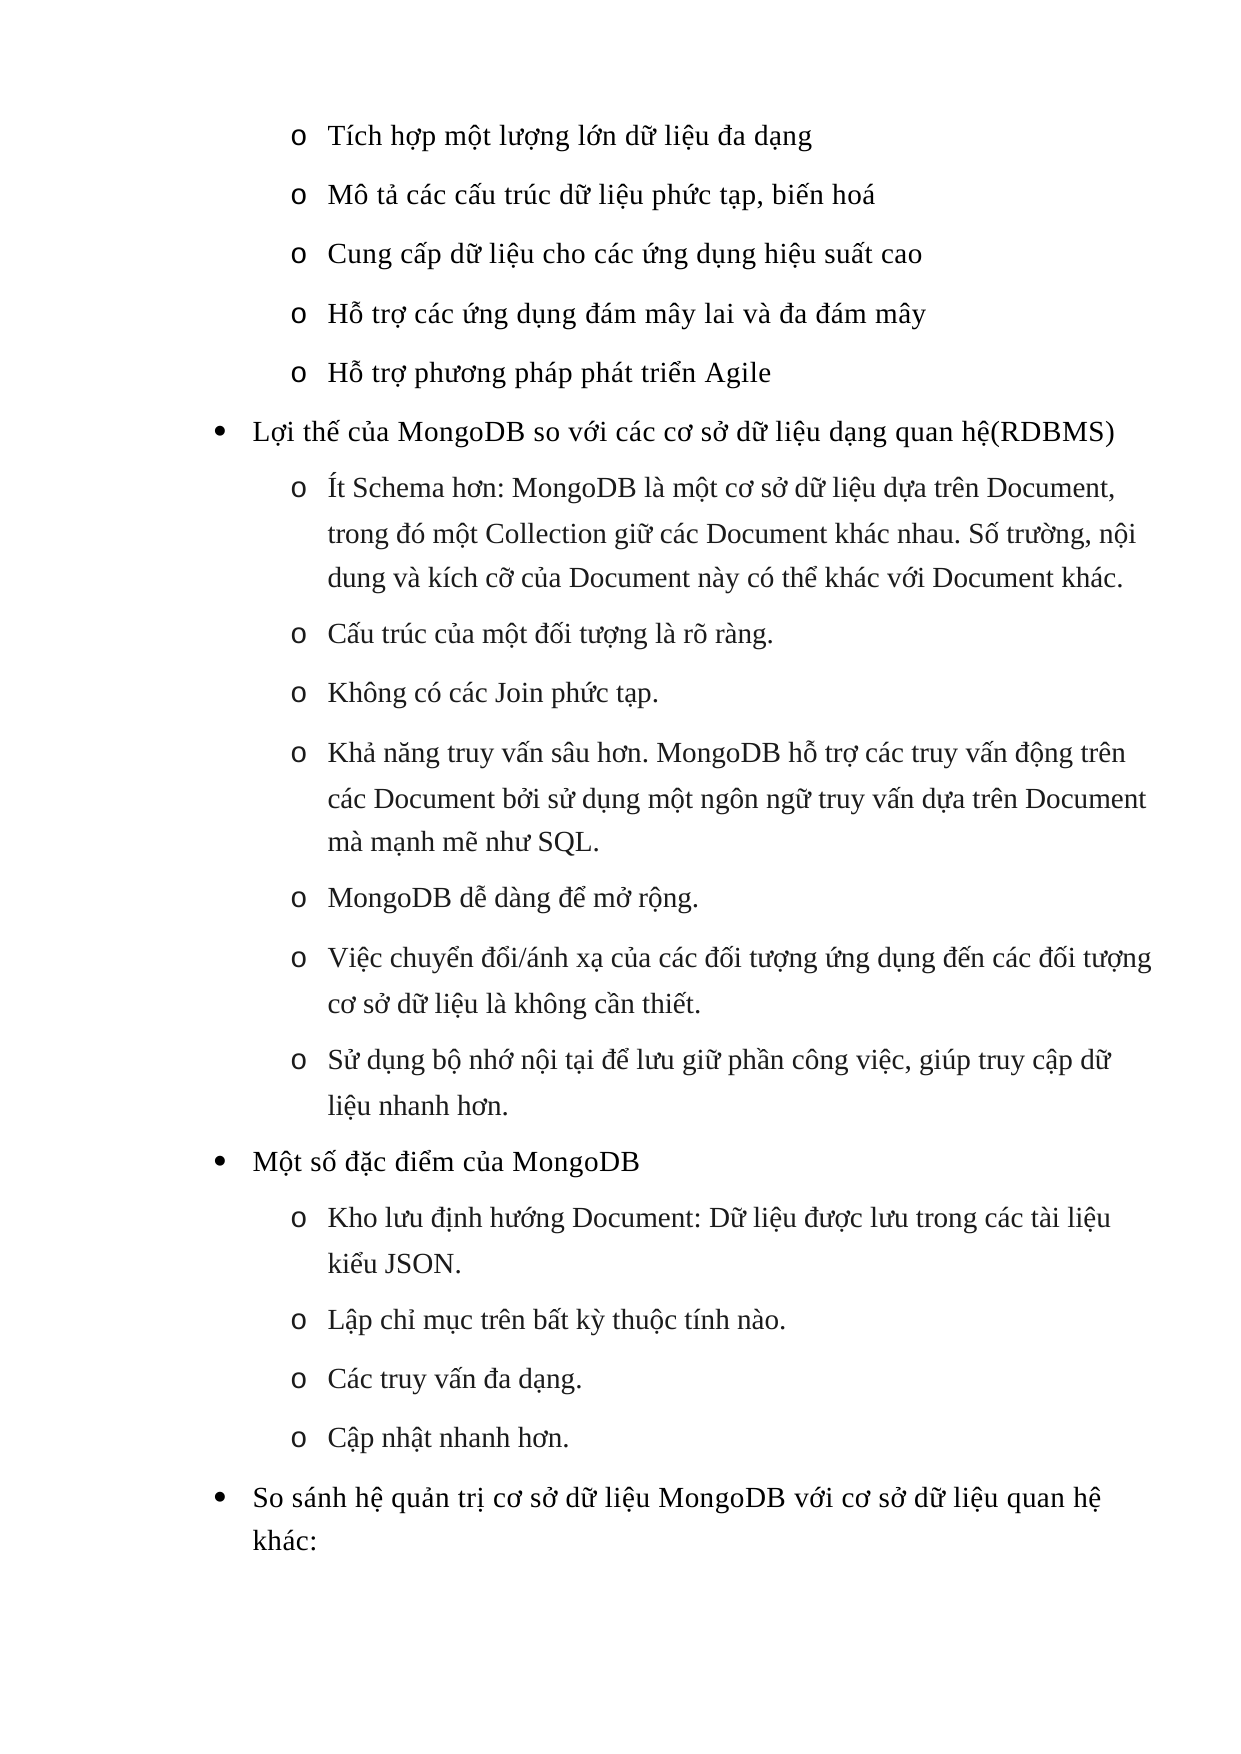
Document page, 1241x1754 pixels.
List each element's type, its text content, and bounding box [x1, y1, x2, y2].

list Không có các Join phức tạp. [290, 676, 1152, 712]
list So sánh hệ quản trị cơ sở dữ liệu MongoDB với cơ sở dữ liệu quan hệ khác: [215, 1480, 1152, 1557]
list Một số đặc điểm của MongoDB [215, 1144, 1152, 1177]
list Tích hợp một lượng lớn dữ liệu đa dạng [290, 118, 1152, 154]
list Mô tả các cấu trúc dữ liệu phức tạp, biến hoá [290, 177, 1152, 213]
list Khả năng truy vấn sâu hơn. MongoDB hỗ trợ các truy vấn động trên các Document bởi sử dụng một ngôn ngữ truy vấn dựa trên Document mà mạnh mẽ như SQL. [290, 735, 1152, 858]
list Hỗ trợ các ứng dụng đám mây lai và đa đám mây [290, 296, 1152, 332]
list Kho lưu định hướng Document: Dữ liệu được lưu trong các tài liệu kiểu JSON. [290, 1200, 1152, 1279]
list Lợi thế của MongoDB so với các cơ sở dữ liệu dạng quan hệ(RDBMS) [215, 414, 1152, 448]
list Sử dụng bộ nhớ nội tại để lưu giữ phần công việc, giúp truy cập dữ liệu nhanh hơn. [290, 1042, 1152, 1121]
list Cung cấp dữ liệu cho các ứng dụng hiệu suất cao [290, 237, 1152, 273]
list Cấu trúc của một đối tượng là rõ ràng. [290, 616, 1152, 652]
list Cập nhật nhanh hơn. [290, 1421, 1152, 1457]
list MongoDB dễ dàng để mở rộng. [290, 880, 1152, 916]
list Việc chuyển đổi/ánh xạ của các đối tượng ứng dụng đến các đối tượng cơ sở dữ liệu là không cần thiết. [290, 940, 1152, 1019]
list Các truy vấn đa dạng. [290, 1361, 1152, 1397]
list Lập chỉ mục trên bất kỳ thuộc tính nào. [290, 1302, 1152, 1338]
list Hỗ trợ phương pháp phát triển Agile [290, 355, 1152, 391]
list Ít Schema hơn: MongoDB là một cơ sở dữ liệu dựa trên Document, trong đó một Collection giữ các Document khác nhau. Số trường, nội dung và kích cỡ của Document này có thể khác với Document khác. [290, 471, 1152, 594]
